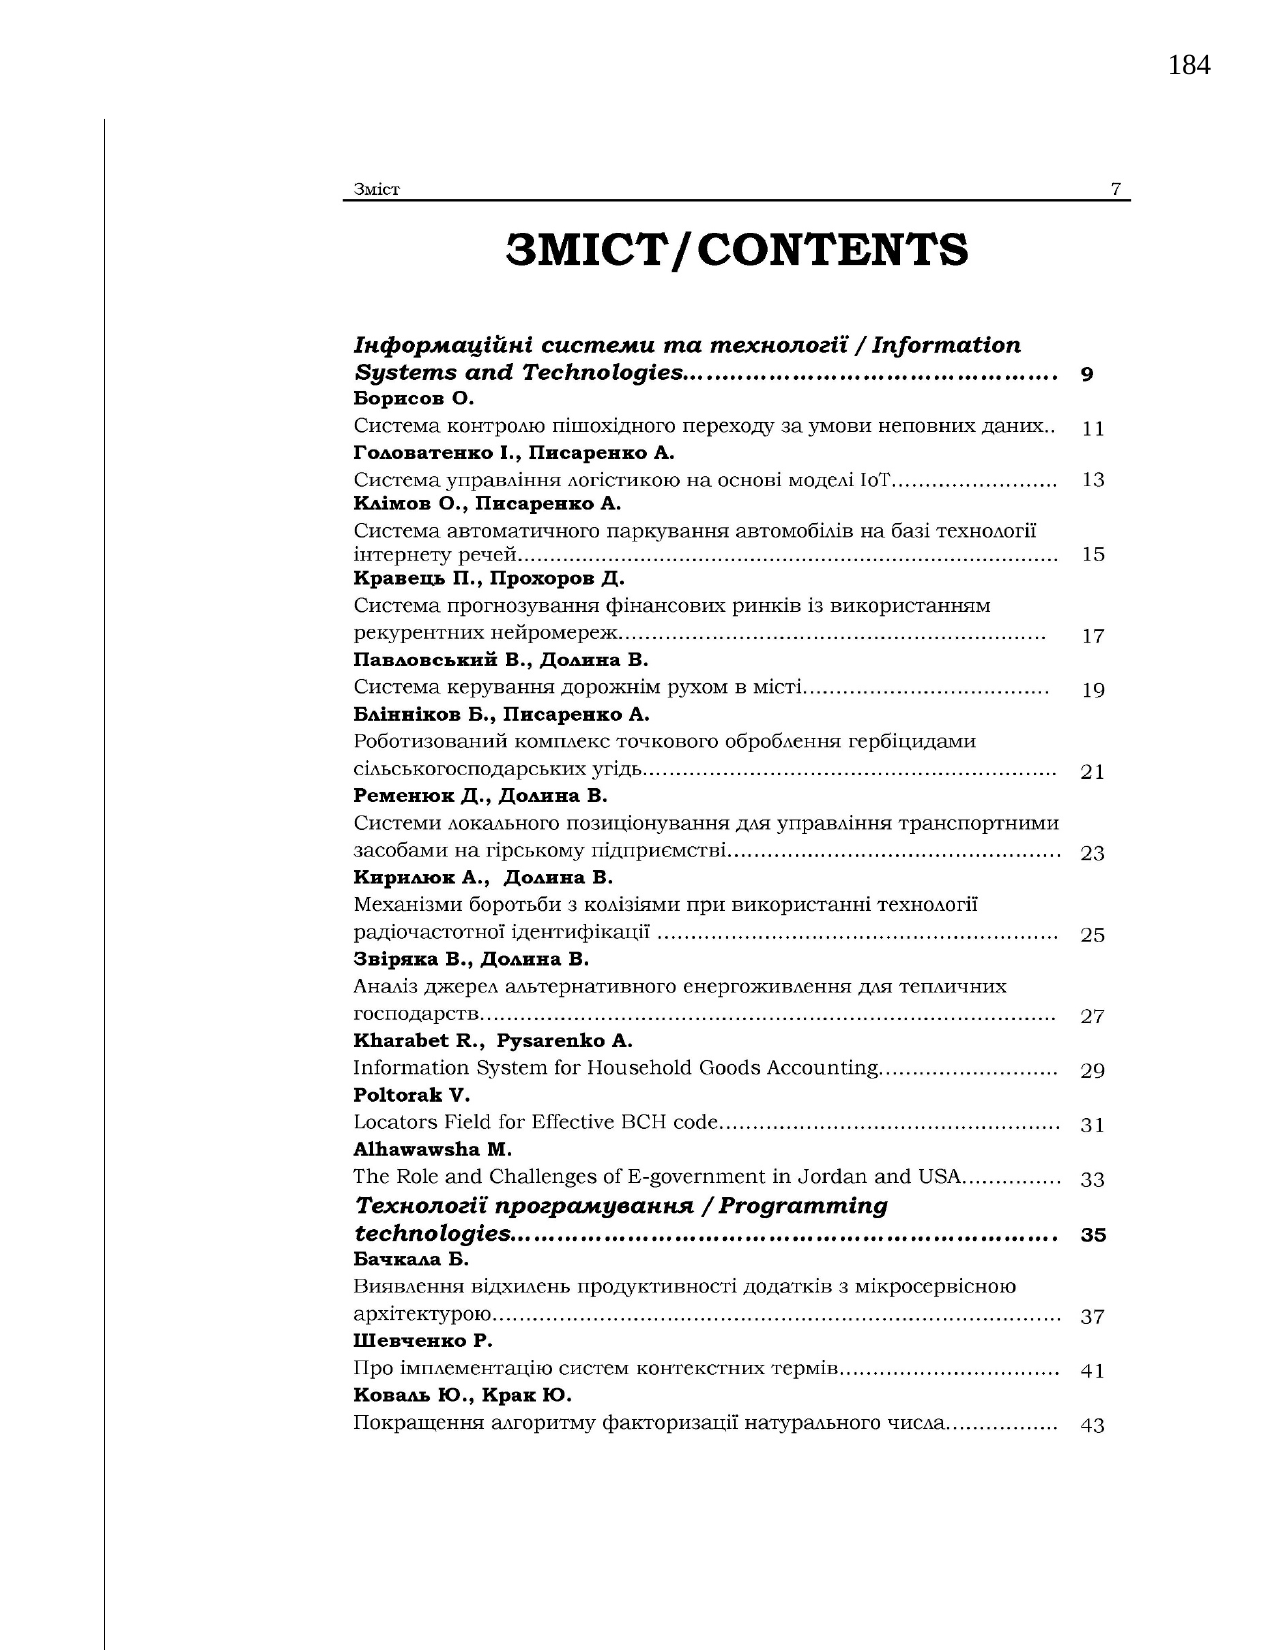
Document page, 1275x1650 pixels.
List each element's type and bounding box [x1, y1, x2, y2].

picture [202, 118, 1202, 1532]
